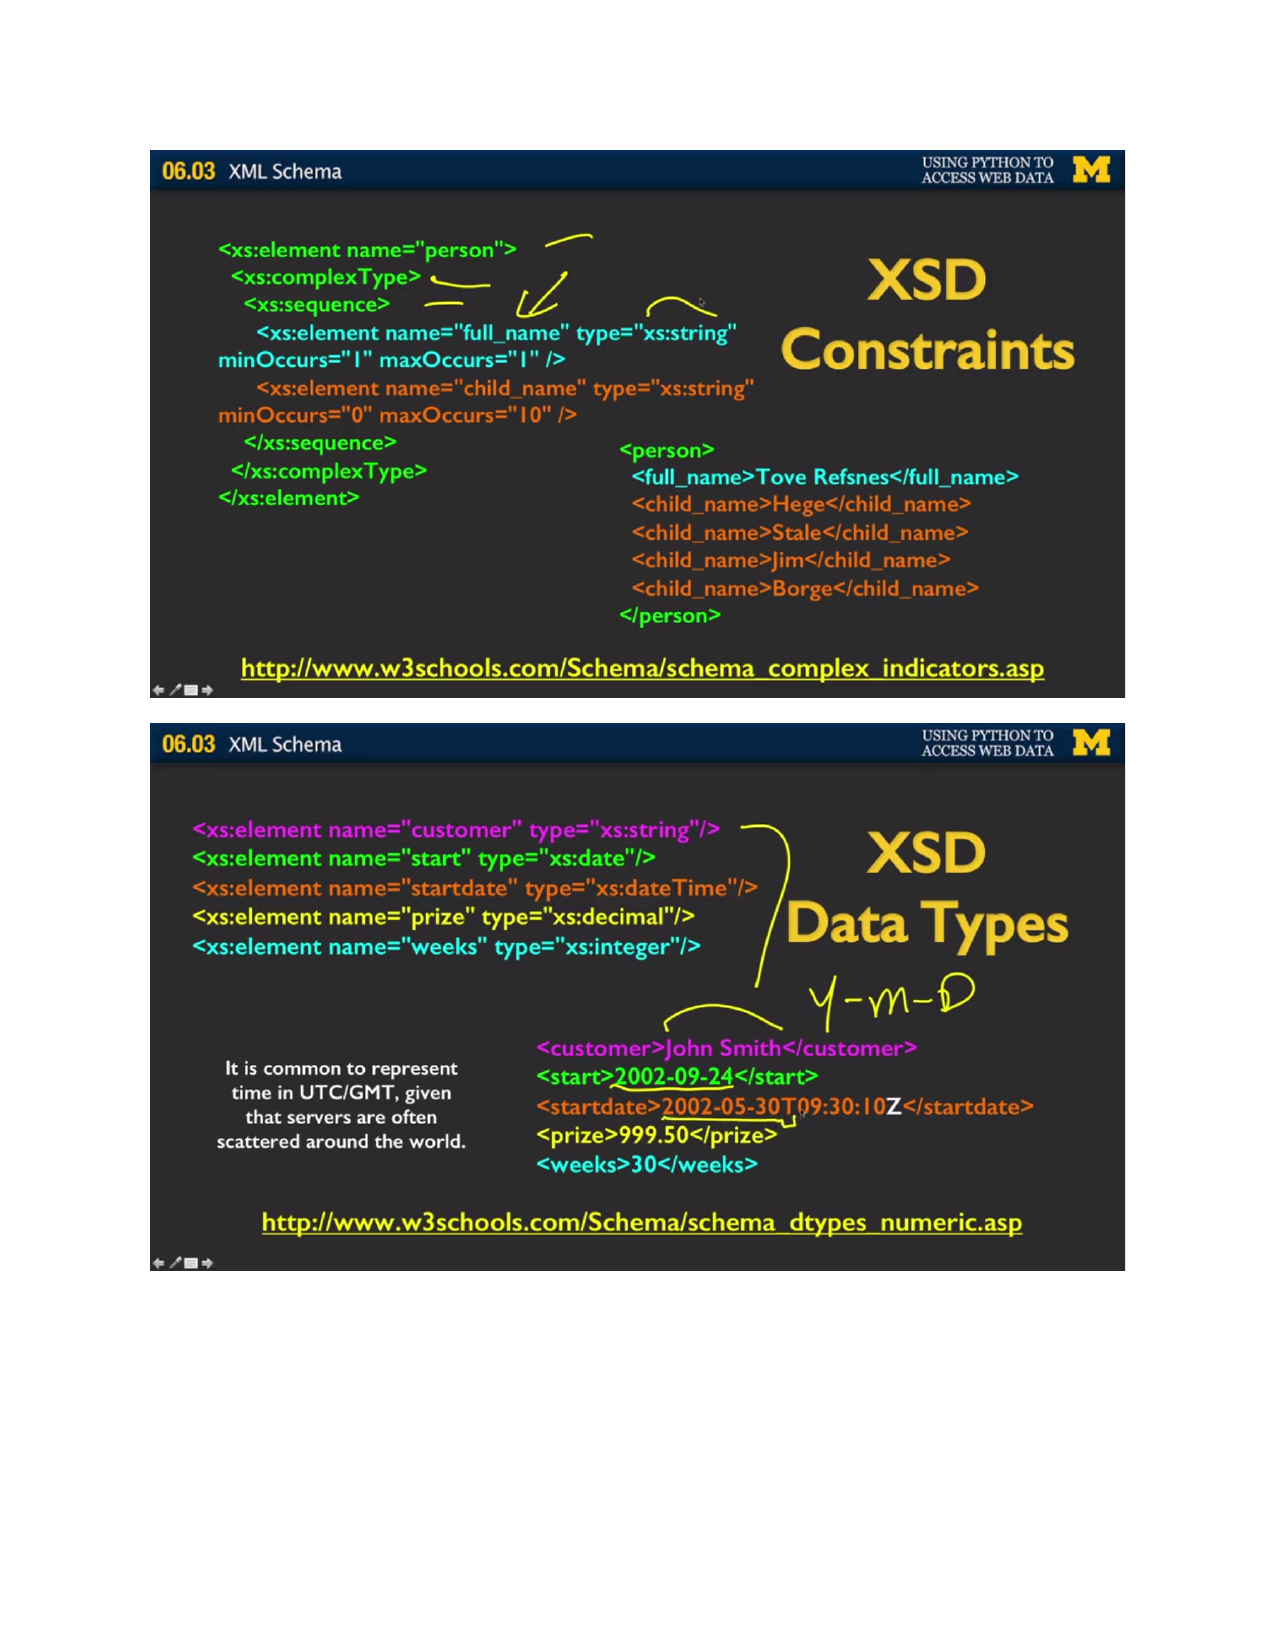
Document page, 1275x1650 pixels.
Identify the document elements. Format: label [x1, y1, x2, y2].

picture [150, 150, 1125, 698]
picture [150, 723, 1125, 1271]
